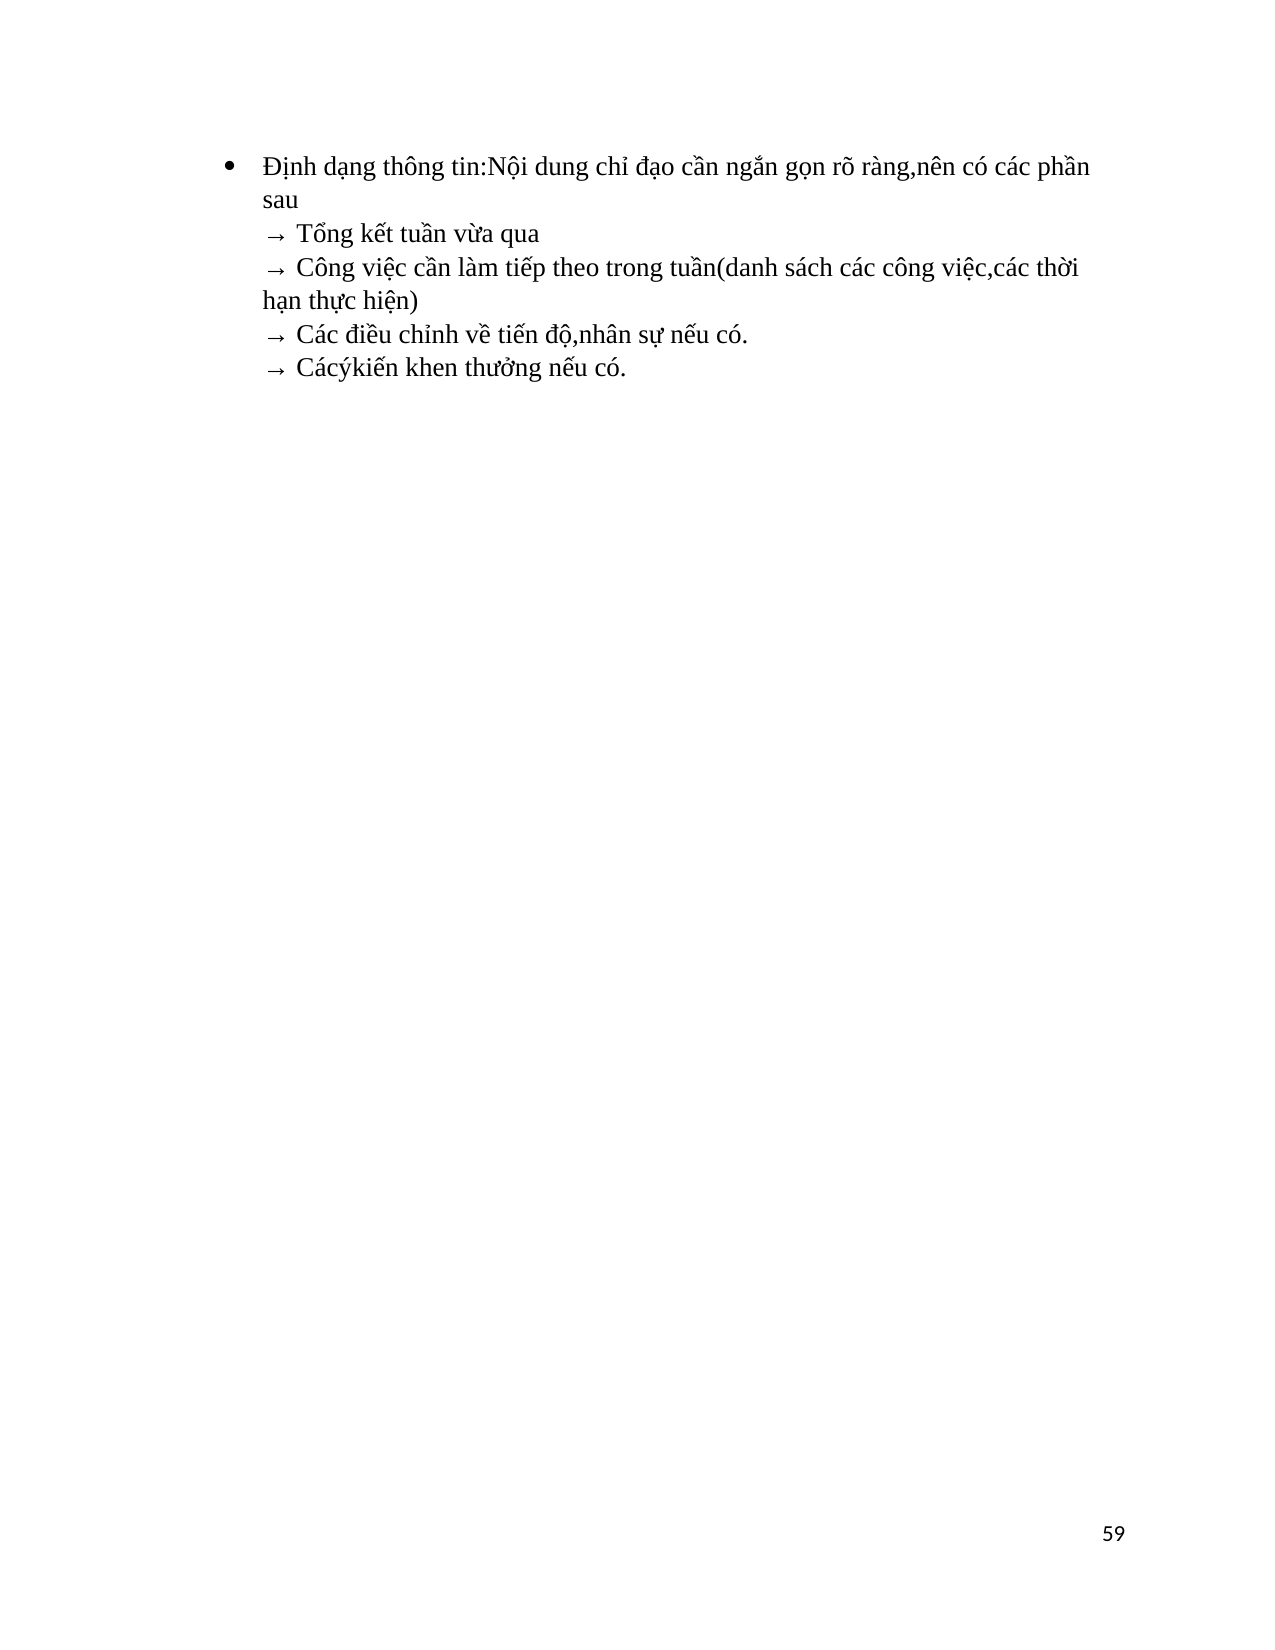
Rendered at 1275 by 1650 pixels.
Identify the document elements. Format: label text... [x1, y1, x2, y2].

list → Cácýkiến khen thưởng nếu có. [262, 351, 1125, 382]
list → Tổng kết tuần vừa qua [262, 217, 1125, 248]
list Định dạng thông tin:Nội dung chỉ đạo cần ngắn gọn rõ ràng,nên có các phần sau [225, 150, 1125, 215]
list → Các điều chỉnh về tiến độ,nhân sự nếu có. [262, 318, 1125, 349]
list → Công việc cần làm tiếp theo trong tuần(danh sách các công việc,các thời hạn thực hiện) [262, 251, 1125, 315]
